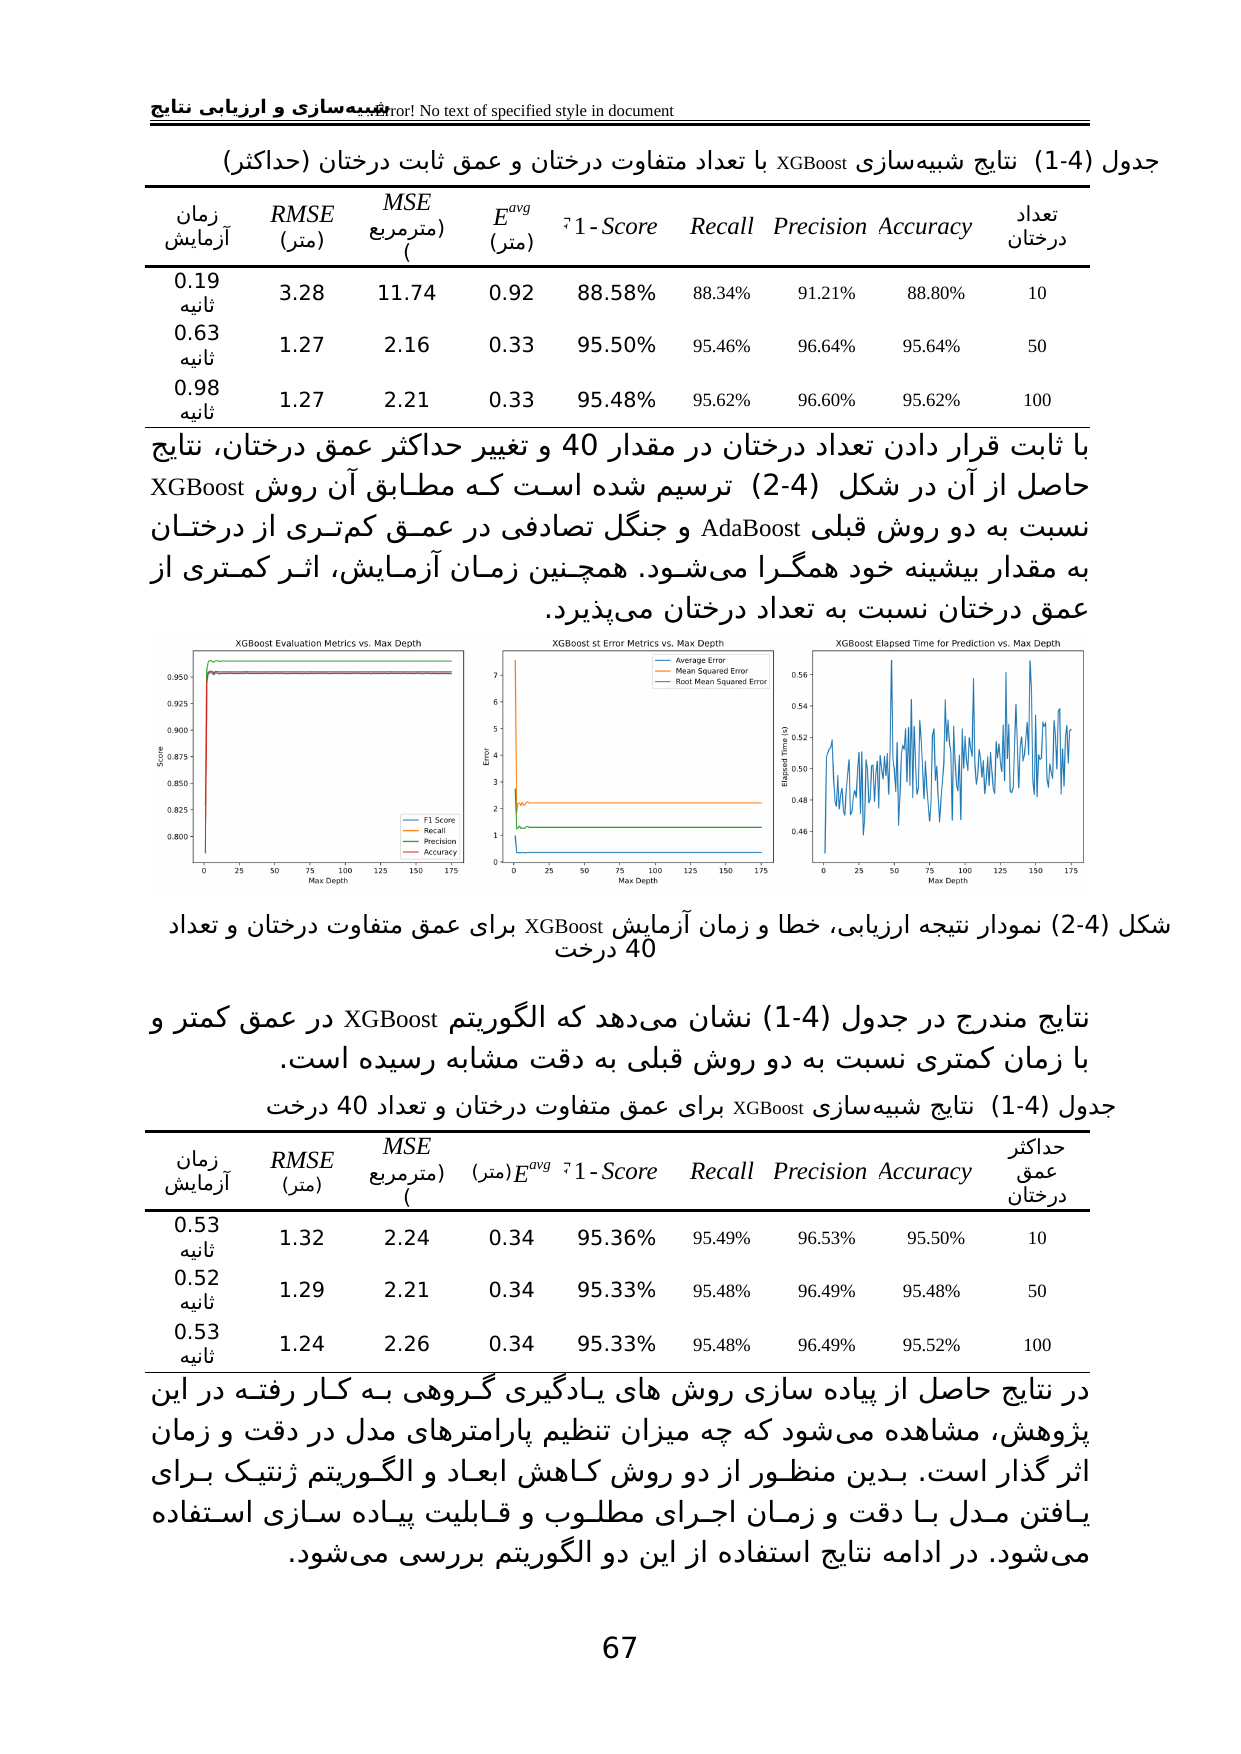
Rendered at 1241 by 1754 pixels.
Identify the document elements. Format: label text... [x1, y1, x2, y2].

table_cell 95.48% [669, 1318, 774, 1372]
picture [150, 631, 1090, 893]
table_cell 2.26 [355, 1318, 459, 1372]
table_cell 95.50% [564, 319, 669, 373]
text نتایج مندرج در ‏جدول (4˗8) نشان می‌دهد که الگوریتم XGBoost در عمق کمتر و با زمان کمتری نسبت به دو روش قبلی به دقت مشابه رسیده است. [150, 1001, 1090, 1075]
table_cell 88.80% [879, 268, 984, 319]
table_cell 10 [984, 1212, 1090, 1263]
table_cell 0.92 [460, 268, 564, 319]
table_cell 95.48% [564, 373, 669, 427]
table_cell 95.49% [669, 1212, 774, 1263]
table_cell 1.32 [250, 1212, 354, 1263]
table_cell 95.50% [879, 1212, 984, 1263]
table_header [669, 1133, 774, 1209]
table_header [879, 188, 984, 264]
table_cell 2.21 [355, 1263, 459, 1317]
table_cell 96.60% [774, 373, 879, 427]
table_header [564, 188, 669, 264]
table_header زمان آزمایش [145, 188, 249, 264]
table_cell 95.48% [669, 1263, 774, 1317]
table_header (متر) [460, 188, 564, 264]
table_header [774, 1133, 879, 1209]
table_header (مترمربع) [355, 188, 459, 264]
table_cell 95.62% [669, 373, 774, 427]
table_header (متر) [250, 188, 354, 264]
table_cell 96.49% [774, 1318, 879, 1372]
table_cell 1.27 [250, 319, 354, 373]
table_header حداکثر عمق درختان [984, 1133, 1090, 1209]
table_cell 95.36% [564, 1212, 669, 1263]
table_cell 96.49% [774, 1263, 879, 1317]
table_cell 96.53% [774, 1212, 879, 1263]
table_cell 2.24 [355, 1212, 459, 1263]
table_cell 0.98 ثانیه [145, 373, 249, 427]
table_cell 50 [984, 1263, 1090, 1317]
table_cell 88.34% [669, 268, 774, 319]
text نتایج شبیه‌سازی XGBoost با تعداد متفاوت درختان و عمق ثابت درختان (حداکثر) [235, 150, 1090, 175]
table_header (مترمربع) [355, 1133, 459, 1209]
table_cell 100 [984, 1318, 1090, 1372]
text نتایج شبیه‌سازی XGBoost برای عمق متفاوت درختان و تعداد 40 درخت [150, 1095, 1090, 1119]
table_cell 95.52% [879, 1318, 984, 1372]
table_header [564, 1133, 669, 1209]
table_cell 0.53 ثانیه [145, 1318, 249, 1372]
table_cell 2.21 [355, 373, 459, 427]
table_header [774, 188, 879, 264]
text نمودار نتیجه ارزیابی، خطا و زمان آزمایش XGBoost برای عمق متفاوت درختان و تعداد 40 درخت [150, 914, 1061, 963]
table_cell 95.46% [669, 319, 774, 373]
table_cell 0.33 [460, 373, 564, 427]
table_cell 10 [984, 268, 1090, 319]
table_cell 2.16 [355, 319, 459, 373]
table_cell 95.33% [564, 1263, 669, 1317]
table_header زمان آزمایش [145, 1133, 249, 1209]
table_cell 0.63 ثانیه [145, 319, 249, 373]
table_header تعداد درختان [984, 188, 1090, 264]
table_cell 50 [984, 319, 1090, 373]
table_cell 0.34 [460, 1318, 564, 1372]
table_cell 1.29 [250, 1263, 354, 1317]
table_cell 11.74 [355, 268, 459, 319]
table_cell 0.34 [460, 1212, 564, 1263]
table_cell 88.58% [564, 268, 669, 319]
table_header [669, 188, 774, 264]
table_cell 0.33 [460, 319, 564, 373]
table_cell 0.52 ثانیه [145, 1263, 249, 1317]
table_cell 1.27 [250, 373, 354, 427]
table_cell 95.62% [879, 373, 984, 427]
table_cell 95.48% [879, 1263, 984, 1317]
table_cell 100 [984, 373, 1090, 427]
text با ثابت قرار دادن تعداد درختان در مقدار 40 و تغییر حداکثر عمق درختان، نتایج حاصل از آن در ‏شکل (4˗9) ترسیم شده است که مطابق آن روش XGBoost نسبت به دو روش قبلی AdaBoost و جنگل تصادفی در عمق کم‌تری از درختان به مقدار بیشینه خود همگرا می‌شود. همچنین زمان آزمایش، اثر کمتری از عمق درختان نسبت به تعداد درختان می‌پذیرد. [150, 428, 1090, 625]
table_cell 96.64% [774, 319, 879, 373]
table_cell 0.34 [460, 1263, 564, 1317]
table_cell 3.28 [250, 268, 354, 319]
table_header (متر) [250, 1133, 354, 1209]
table_cell 0.19 ثانیه [145, 268, 249, 319]
table_header (متر) [460, 1133, 564, 1209]
text در نتایج حاصل از پیاده سازی روش های یادگیری گروهی به کار رفته در این پژوهش، مشاهده می‌شود که چه میزان تنظیم پارامترهای مدل در دقت و زمان اثر گذار است. بدین منظور از دو روش کاهش ابعاد و الگوریتم ژنتیک برای یافتن مدل با دقت و زمان اجرای مطلوب و قابلیت پیاده سازی استفاده می‌شود. در ادامه نتایج استفاده از این دو الگوریتم بررسی می‌شود. [150, 1373, 1090, 1569]
table_cell 1.24 [250, 1318, 354, 1372]
table_cell 95.33% [564, 1318, 669, 1372]
table_cell 95.64% [879, 319, 984, 373]
table_header [879, 1133, 984, 1209]
table_cell 91.21% [774, 268, 879, 319]
table_cell 0.53 ثانیه [145, 1212, 249, 1263]
